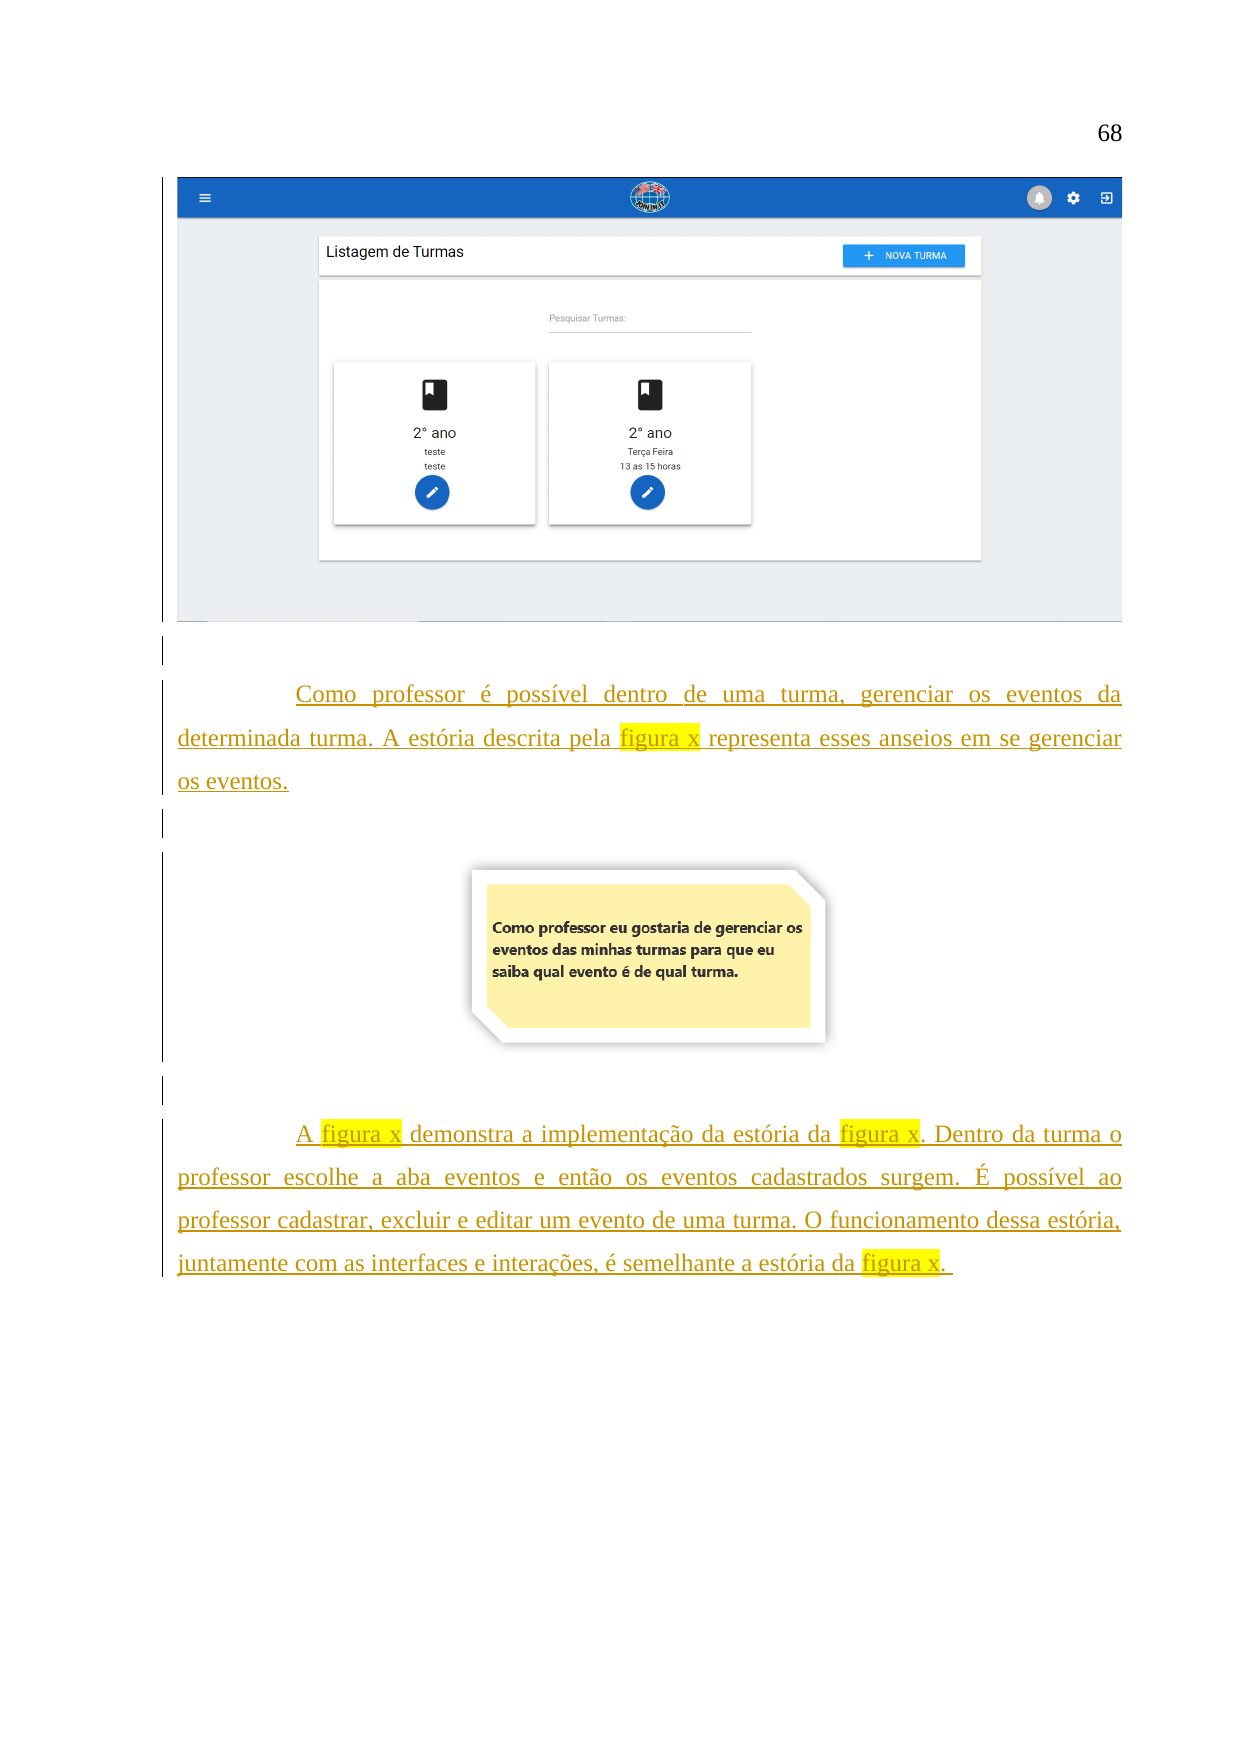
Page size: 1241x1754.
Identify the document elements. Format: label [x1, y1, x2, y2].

picture [487, 885, 810, 1028]
picture [177, 177, 1123, 622]
